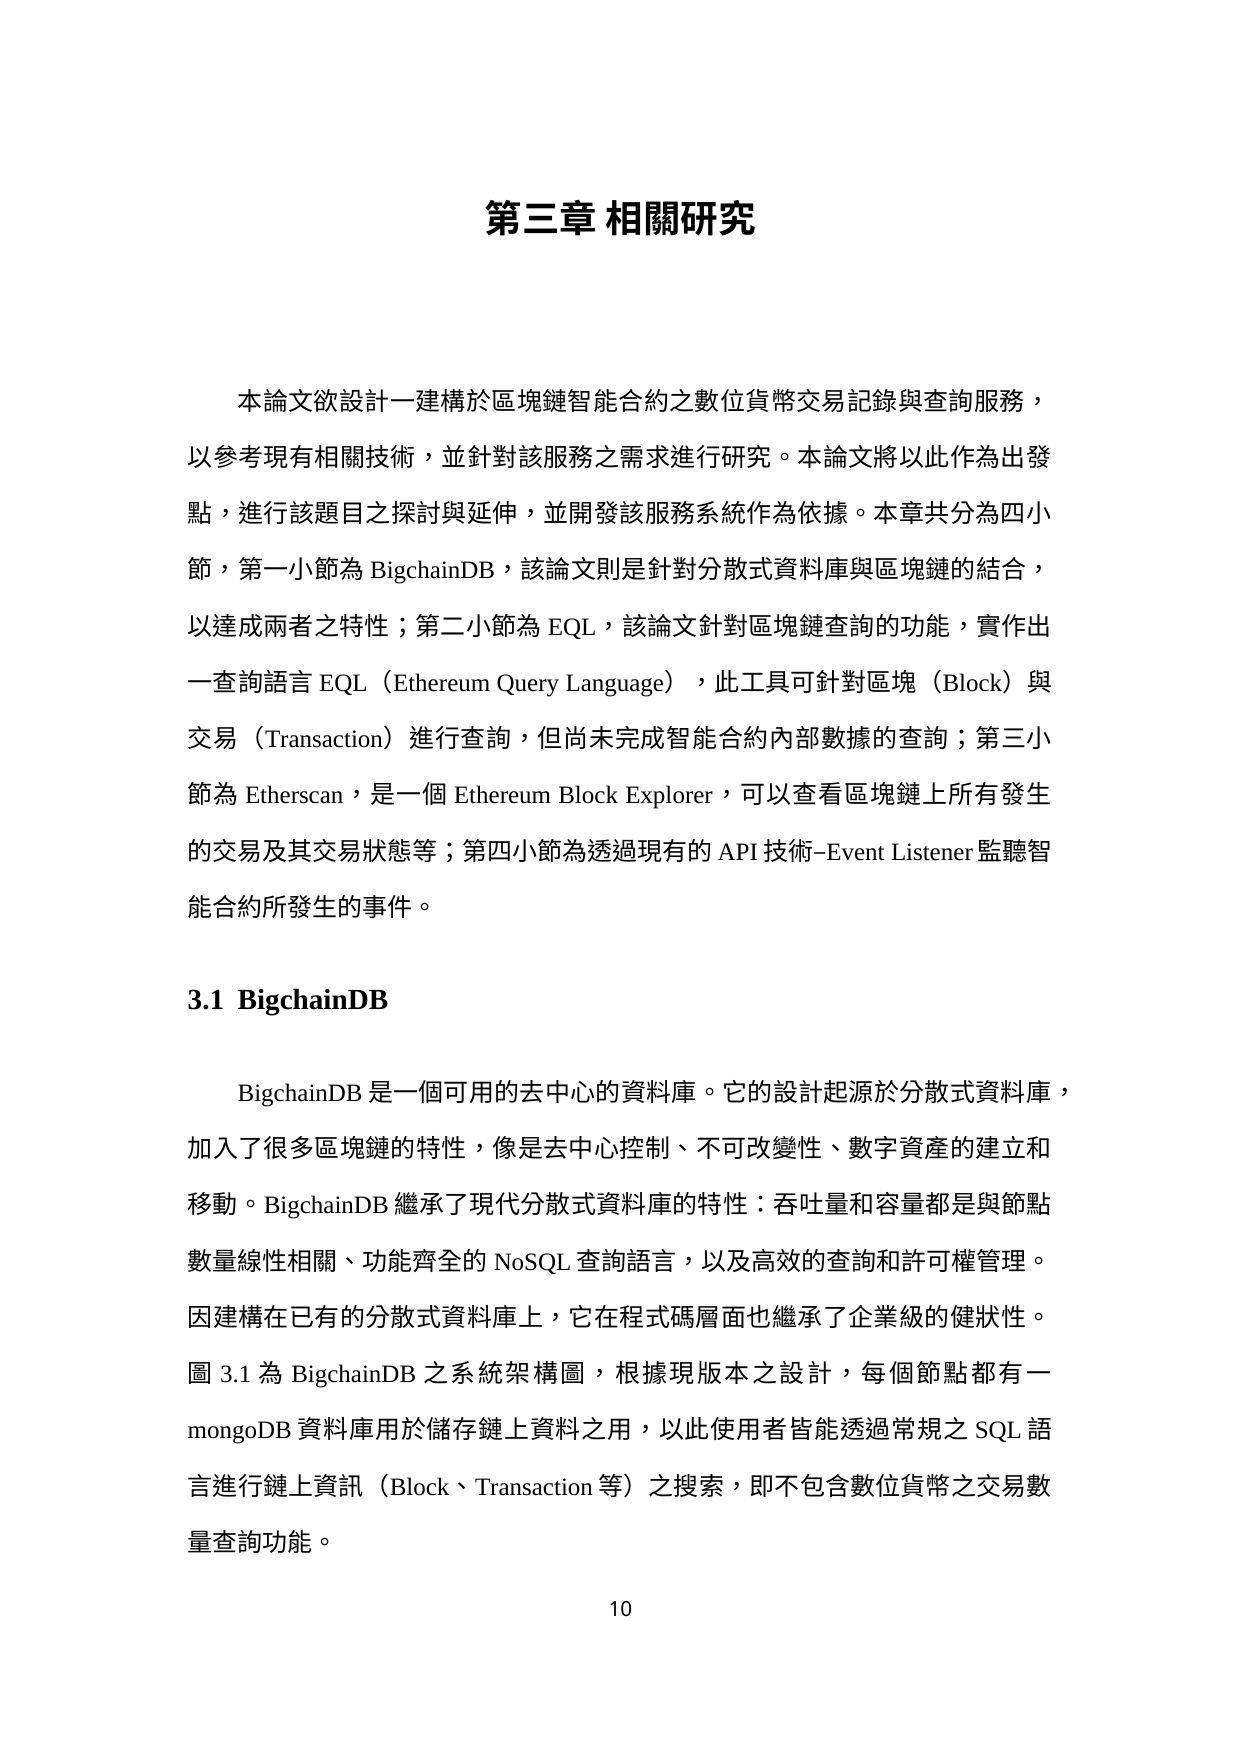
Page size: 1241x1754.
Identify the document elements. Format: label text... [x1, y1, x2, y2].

subtitle 第三章 相關研究 [187, 178, 1053, 253]
text BigchainDB是一個可用的去中心的資料庫。它的設計起源於分散式資料庫，加入了很多區塊鏈的特性，像是去中心控制、不可改變性、數字資產的建立和移動。BigchainDB繼承了現代分散式資料庫的特性：吞吐量和容量都是與節點數量線性相關、功能齊全的NoSQL查詢語言，以及高效的查詢和許可權管理。因建構在已有的分散式資料庫上，它在程式碼層面也繼承了企業級的健狀性。圖3.1為BigchainDB之系統架構圖，根據現版本之設計，每個節點都有一 mongoDB資料庫用於儲存鏈上資料之用，以此使用者皆能透過常規之SQL語言進行鏈上資訊（Block、Transaction等）之搜索，即不包含數位貨幣之交易數量查詢功能。 [187, 1072, 1053, 1559]
text 本論文欲設計一建構於區塊鏈智能合約之數位貨幣交易記錄與查詢服務，以參考現有相關技術，並針對該服務之需求進行研究。本論文將以此作為出發點，進行該題目之探討與延伸，並開發該服務系統作為依據。本章共分為四小節，第一小節為BigchainDB，該論文則是針對分散式資料庫與區塊鏈的結合，以達成兩者之特性；第二小節為EQL，該論文針對區塊鏈查詢的功能，實作出一查詢語言EQL（Ethereum Query Language），此工具可針對區塊（Block）與交易（Transaction）進行查詢，但尚未完成智能合約內部數據的查詢；第三小節為Etherscan，是一個Ethereum Block Explorer，可以查看區塊鏈上所有發生的交易及其交易狀態等；第四小節為透過現有的API技術–Event Listener監聽智能合約所發生的事件。 [187, 380, 1053, 924]
subtitle 3.1 BigchainDB [187, 980, 1053, 1017]
